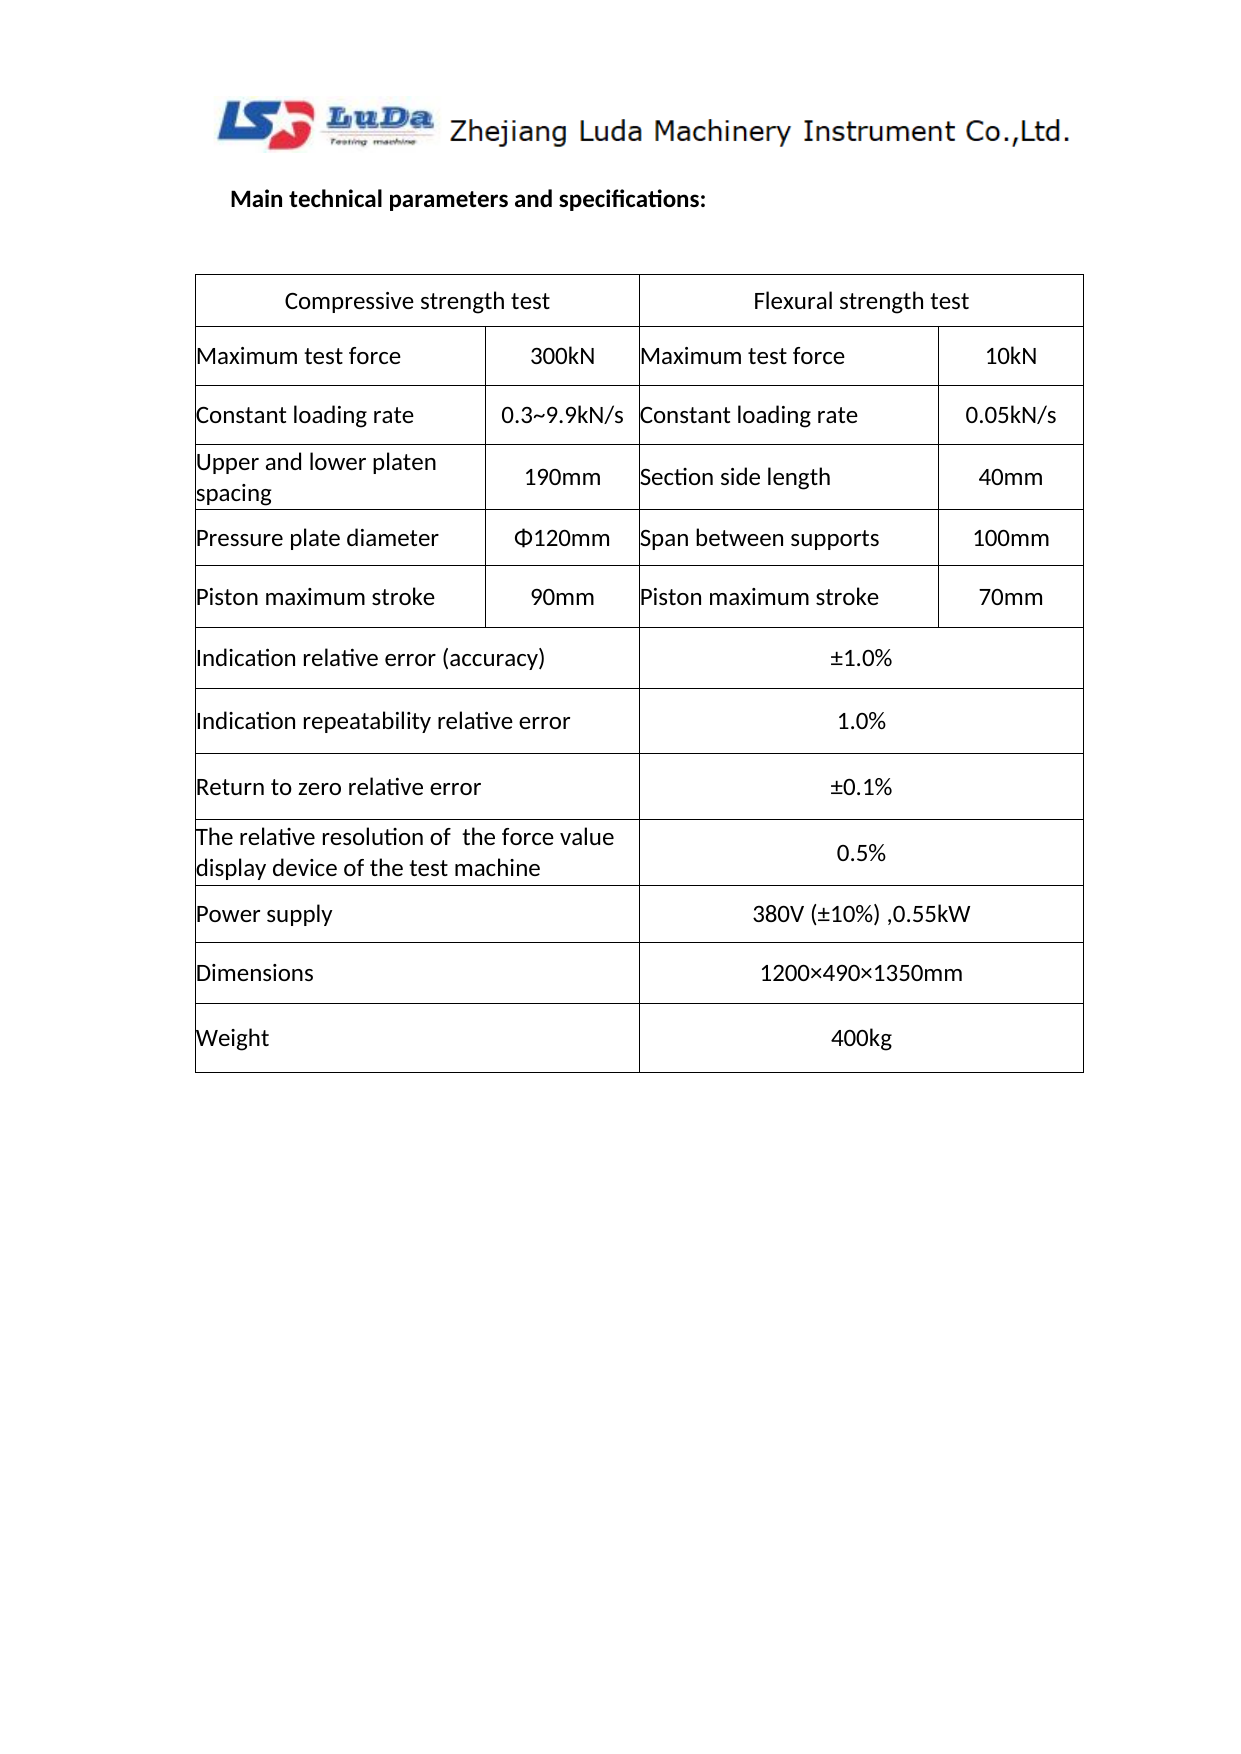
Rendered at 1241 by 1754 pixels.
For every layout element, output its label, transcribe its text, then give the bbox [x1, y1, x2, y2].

text Main technical parameters and specifications: [186, 183, 1093, 213]
table_cell Constant loading rate [640, 386, 938, 444]
table_cell Power supply [196, 886, 639, 942]
table_cell Dimensions [196, 943, 639, 1003]
table_cell Constant loading rate [196, 386, 485, 444]
table_cell 10kN [939, 327, 1083, 385]
table_cell Section side length [640, 445, 938, 509]
table_cell Weight [196, 1004, 639, 1072]
table_cell ±1.0% [640, 628, 1083, 688]
table_cell Span between supports [640, 510, 938, 565]
table_cell 300kN [486, 327, 639, 385]
table_cell Maximum test force [640, 327, 938, 385]
table_cell 400kg [640, 1004, 1083, 1072]
table_header Flexural strength test [640, 275, 1083, 326]
table_cell Indication repeatability relative error [196, 689, 639, 753]
table_cell 40mm [939, 445, 1083, 509]
table_cell 0.5% [640, 820, 1083, 884]
table_cell 0.05kN/s [939, 386, 1083, 444]
table_cell Piston maximum stroke [196, 566, 485, 627]
table_cell 90mm [486, 566, 639, 627]
table_header Compressive strength test [196, 275, 639, 326]
table_cell Indication relative error (accuracy) [196, 628, 639, 688]
picture [213, 96, 1082, 164]
table_cell 1200×490×1350mm [640, 943, 1083, 1003]
table_cell Piston maximum stroke [640, 566, 938, 627]
table_cell 100mm [939, 510, 1083, 565]
table_cell Pressure plate diameter [196, 510, 485, 565]
table_cell 0.3~9.9kN/s [486, 386, 639, 444]
table_cell Return to zero relative error [196, 754, 639, 819]
table_cell 70mm [939, 566, 1083, 627]
table_cell 380V (±10%) ,0.55kW [640, 886, 1083, 942]
table_cell Φ120mm [486, 510, 639, 565]
table_cell Maximum test force [196, 327, 485, 385]
table_cell Upper and lower platen spacing [196, 445, 485, 509]
table_cell The relative resolution of the force value display device of the test machine [196, 820, 639, 884]
table_cell ±0.1% [640, 754, 1083, 819]
table_cell 1.0% [640, 689, 1083, 753]
table_cell 190mm [486, 445, 639, 509]
